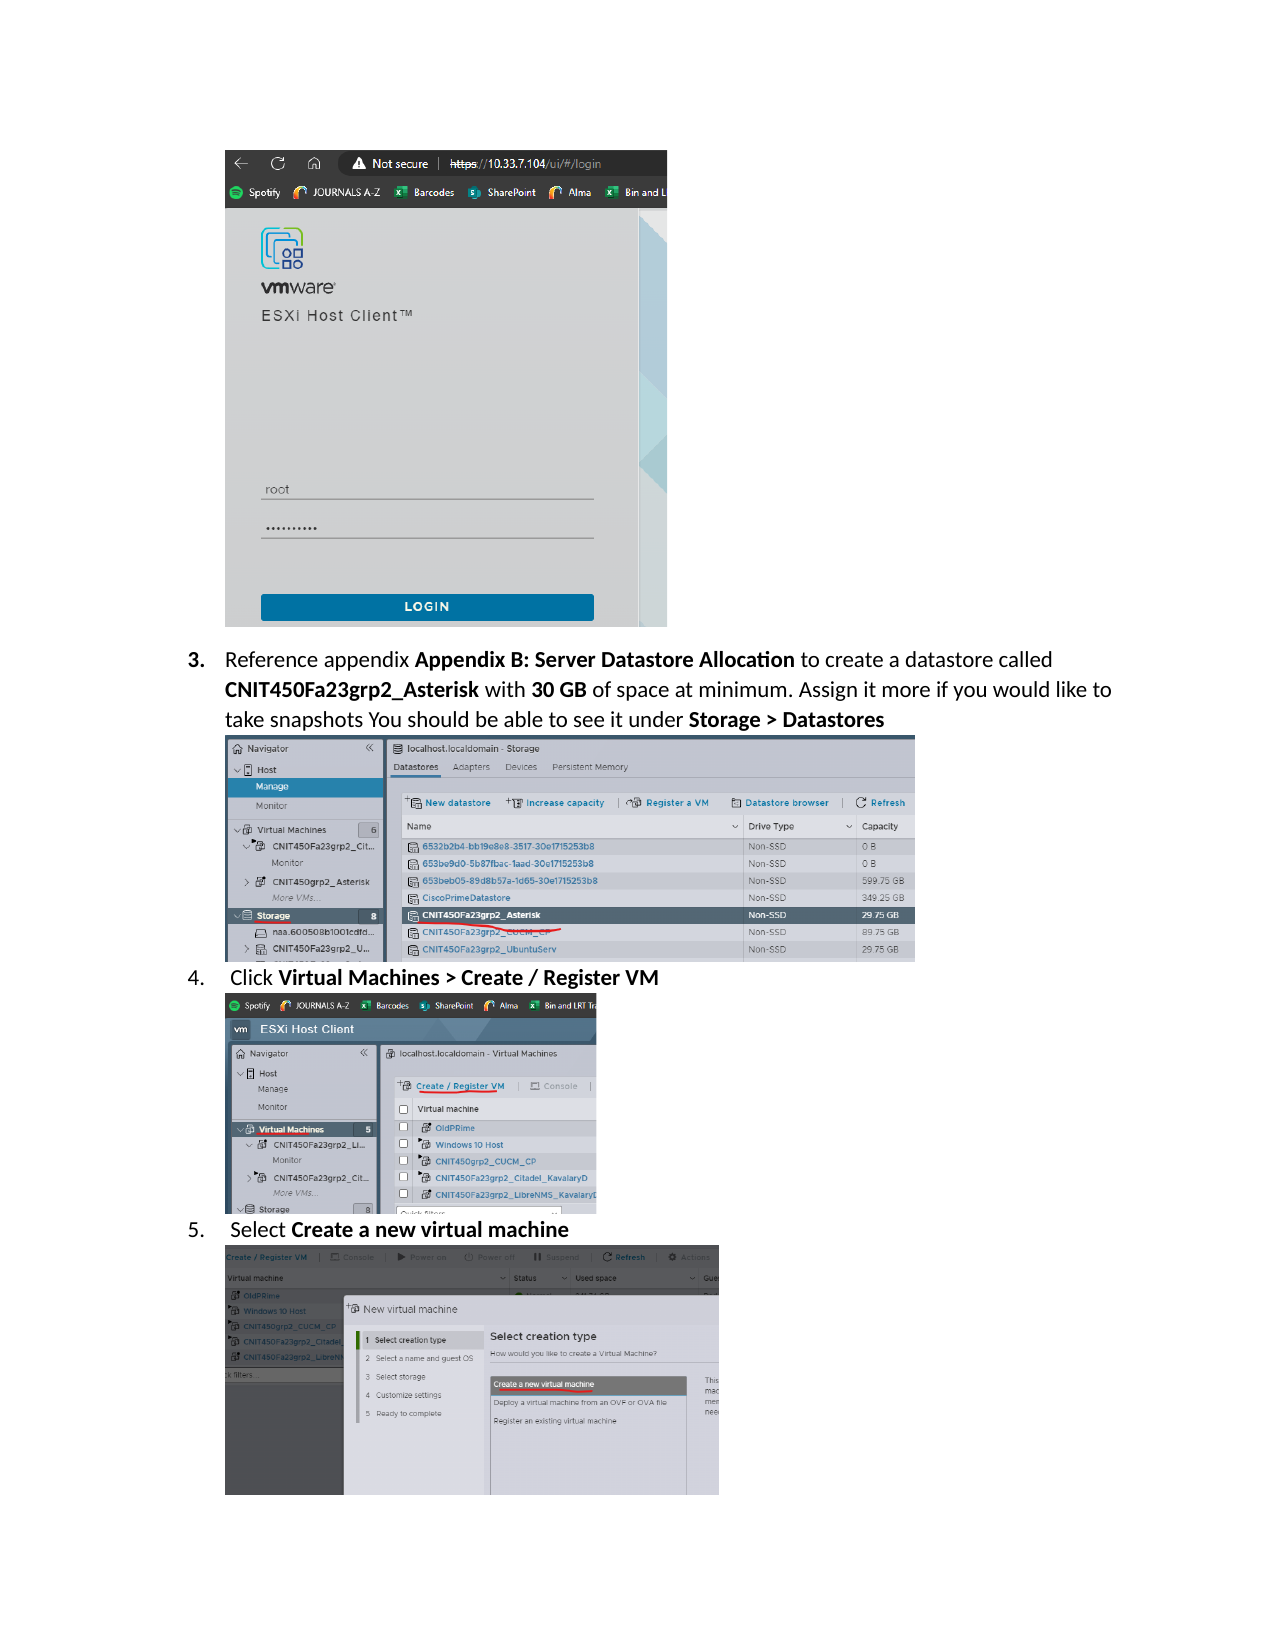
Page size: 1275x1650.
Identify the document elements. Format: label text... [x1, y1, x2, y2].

list Select Create a new virtual machine [187, 1216, 1125, 1243]
picture [225, 735, 915, 962]
picture [225, 1245, 719, 1495]
picture [225, 993, 597, 1214]
picture [225, 150, 668, 627]
list Click Virtual Machines > Create / Register VM [187, 963, 1125, 991]
list Reference appendix Appendix B: Server Datastore Allocation to create a datastore called CNIT450Fa23grp2_Asterisk with 30 GB of space at minimum. Assign it more if you would like to take snapshots You should be able to see it under Storage > Datastores [187, 645, 1125, 733]
